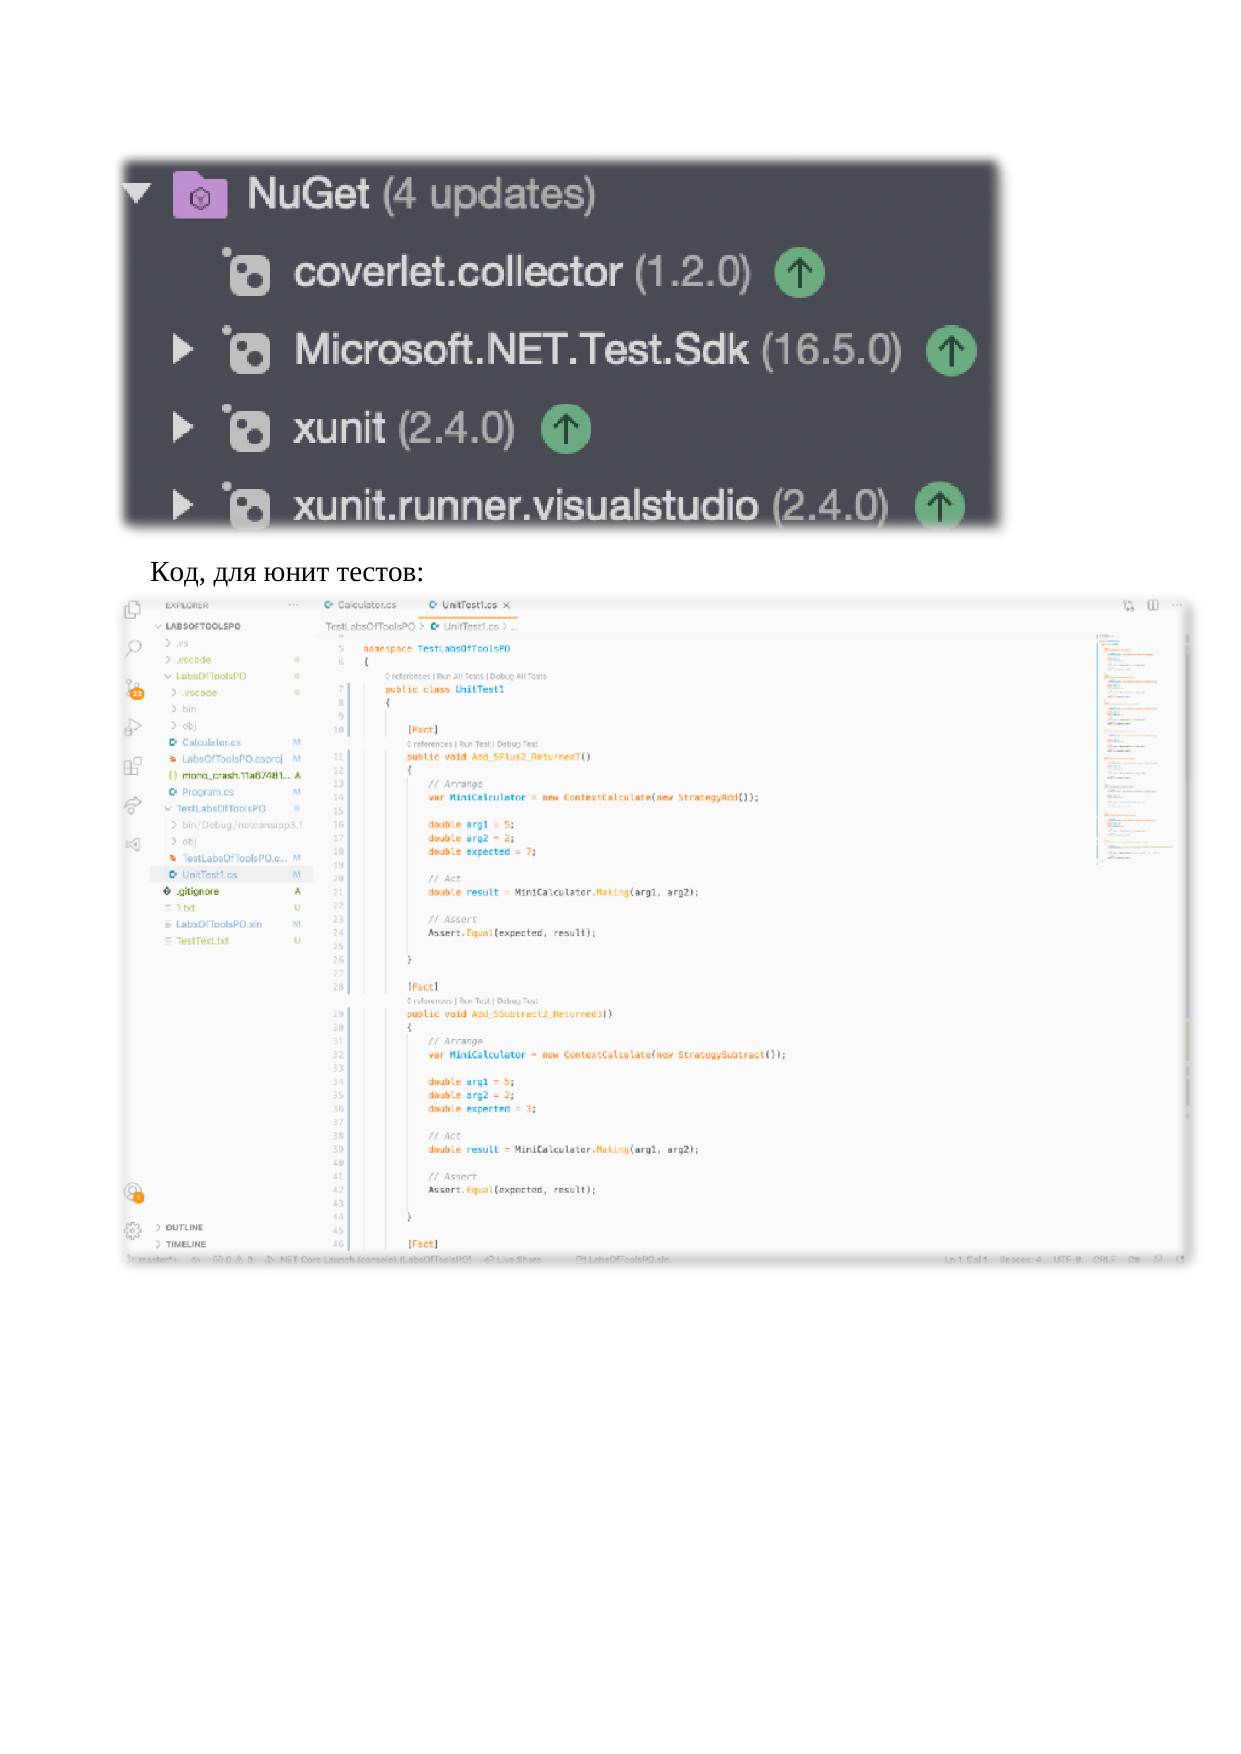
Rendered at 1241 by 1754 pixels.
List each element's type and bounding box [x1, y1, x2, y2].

list [75, 150, 1099, 1276]
picture [130, 167, 991, 519]
picture [129, 606, 1181, 1253]
